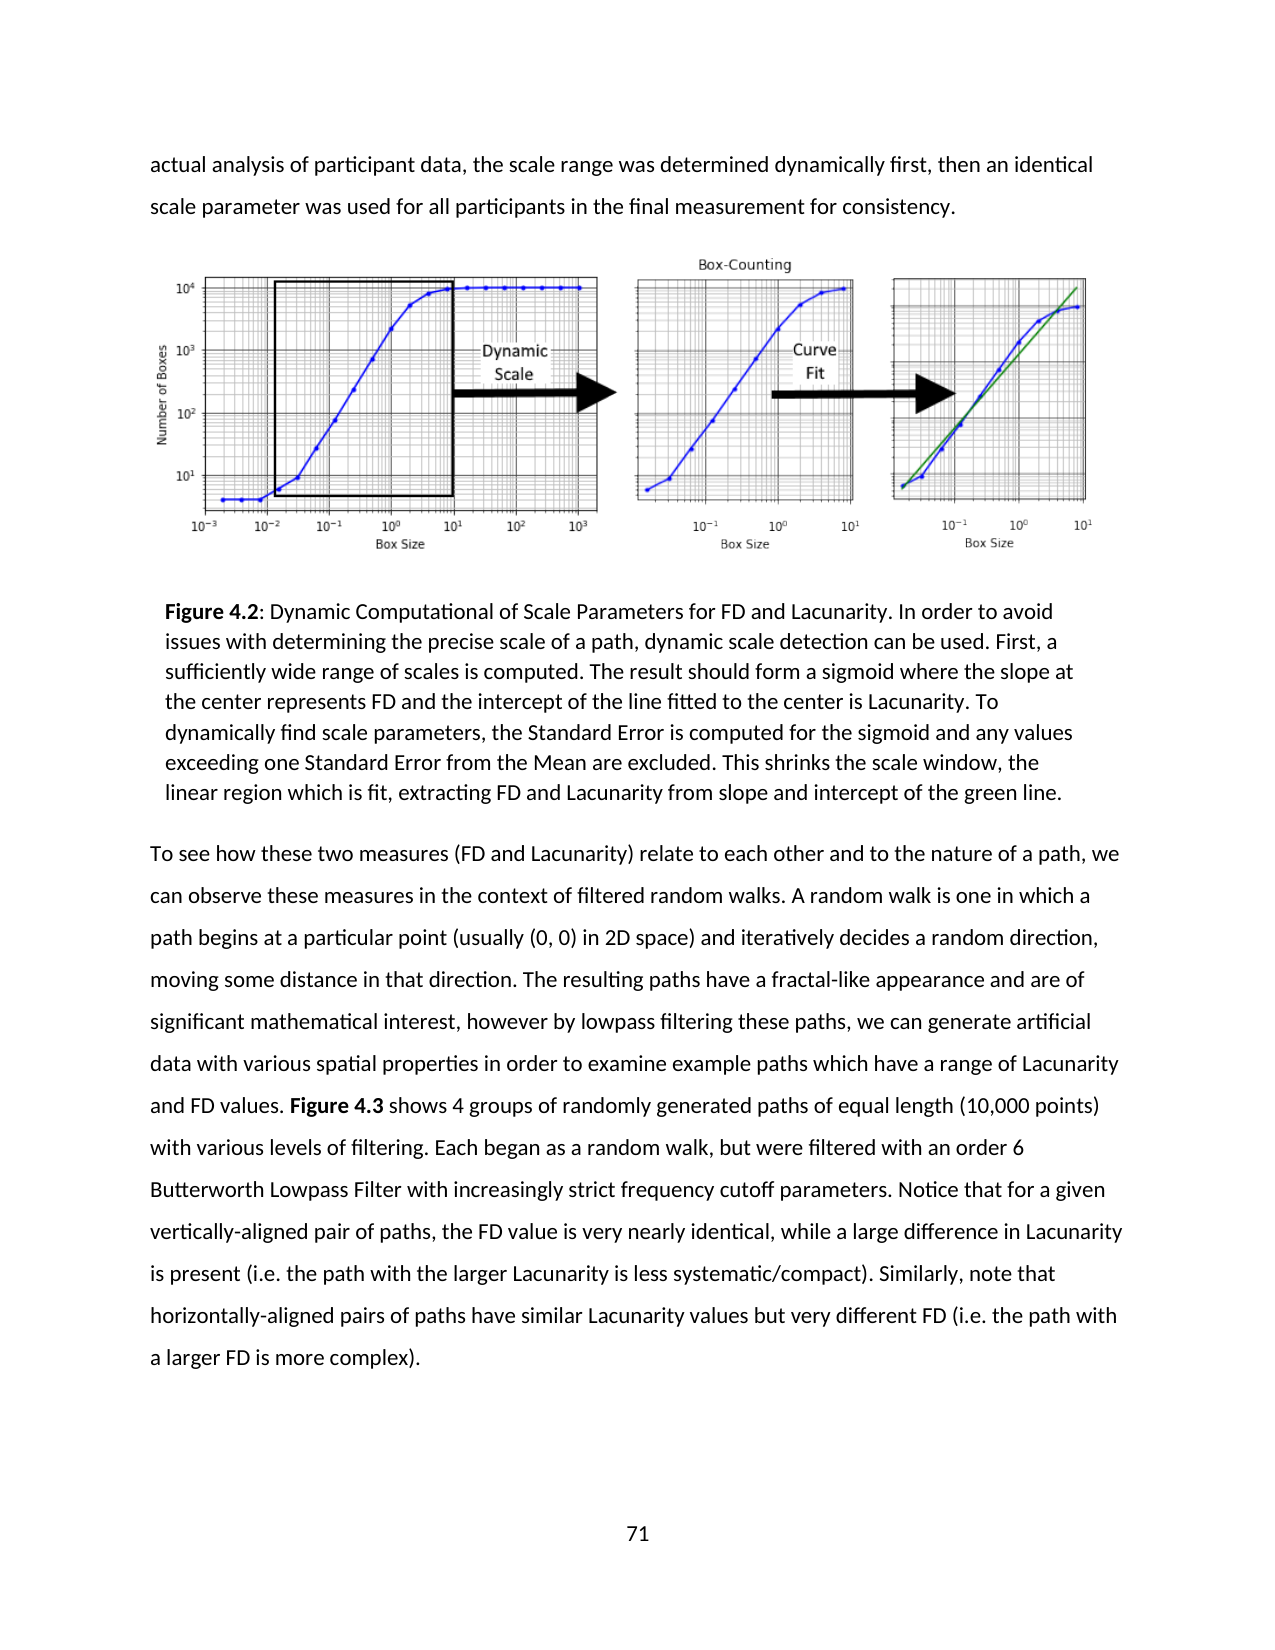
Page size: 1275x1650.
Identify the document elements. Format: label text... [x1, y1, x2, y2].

text To see how these two measures (FD and Lacunarity) relate to each other and to the nature of a path, we can observe these measures in the context of filtered random walks. A random walk is one in which a path begins at a particular point (usually (0, 0) in 2D space) and iteratively decides a random direction, moving some distance in that direction. The resulting paths have a fractal-like appearance and are of significant mathematical interest, however by lowpass filtering these paths, we can generate artificial data with various spatial properties in order to examine example paths which have a range of Lacunarity and FD values. Figure 4.3 shows 4 groups of randomly generated paths of equal length (10,000 points) with various levels of filtering. Each began as a random walk, but were filtered with an order 6 Butterworth Lowpass Filter with increasingly strict frequency cutoff parameters. Notice that for a given vertically-aligned pair of paths, the FD value is very nearly identical, while a large difference in Lacunarity is present (i.e. the path with the larger Lacunarity is less systematic/compact). Similarly, note that horizontally-aligned pairs of paths have similar Lacunarity values but very different FD (i.e. the path with a larger FD is more complex). [150, 839, 1125, 1371]
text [150, 150, 1125, 220]
picture [150, 250, 1125, 571]
